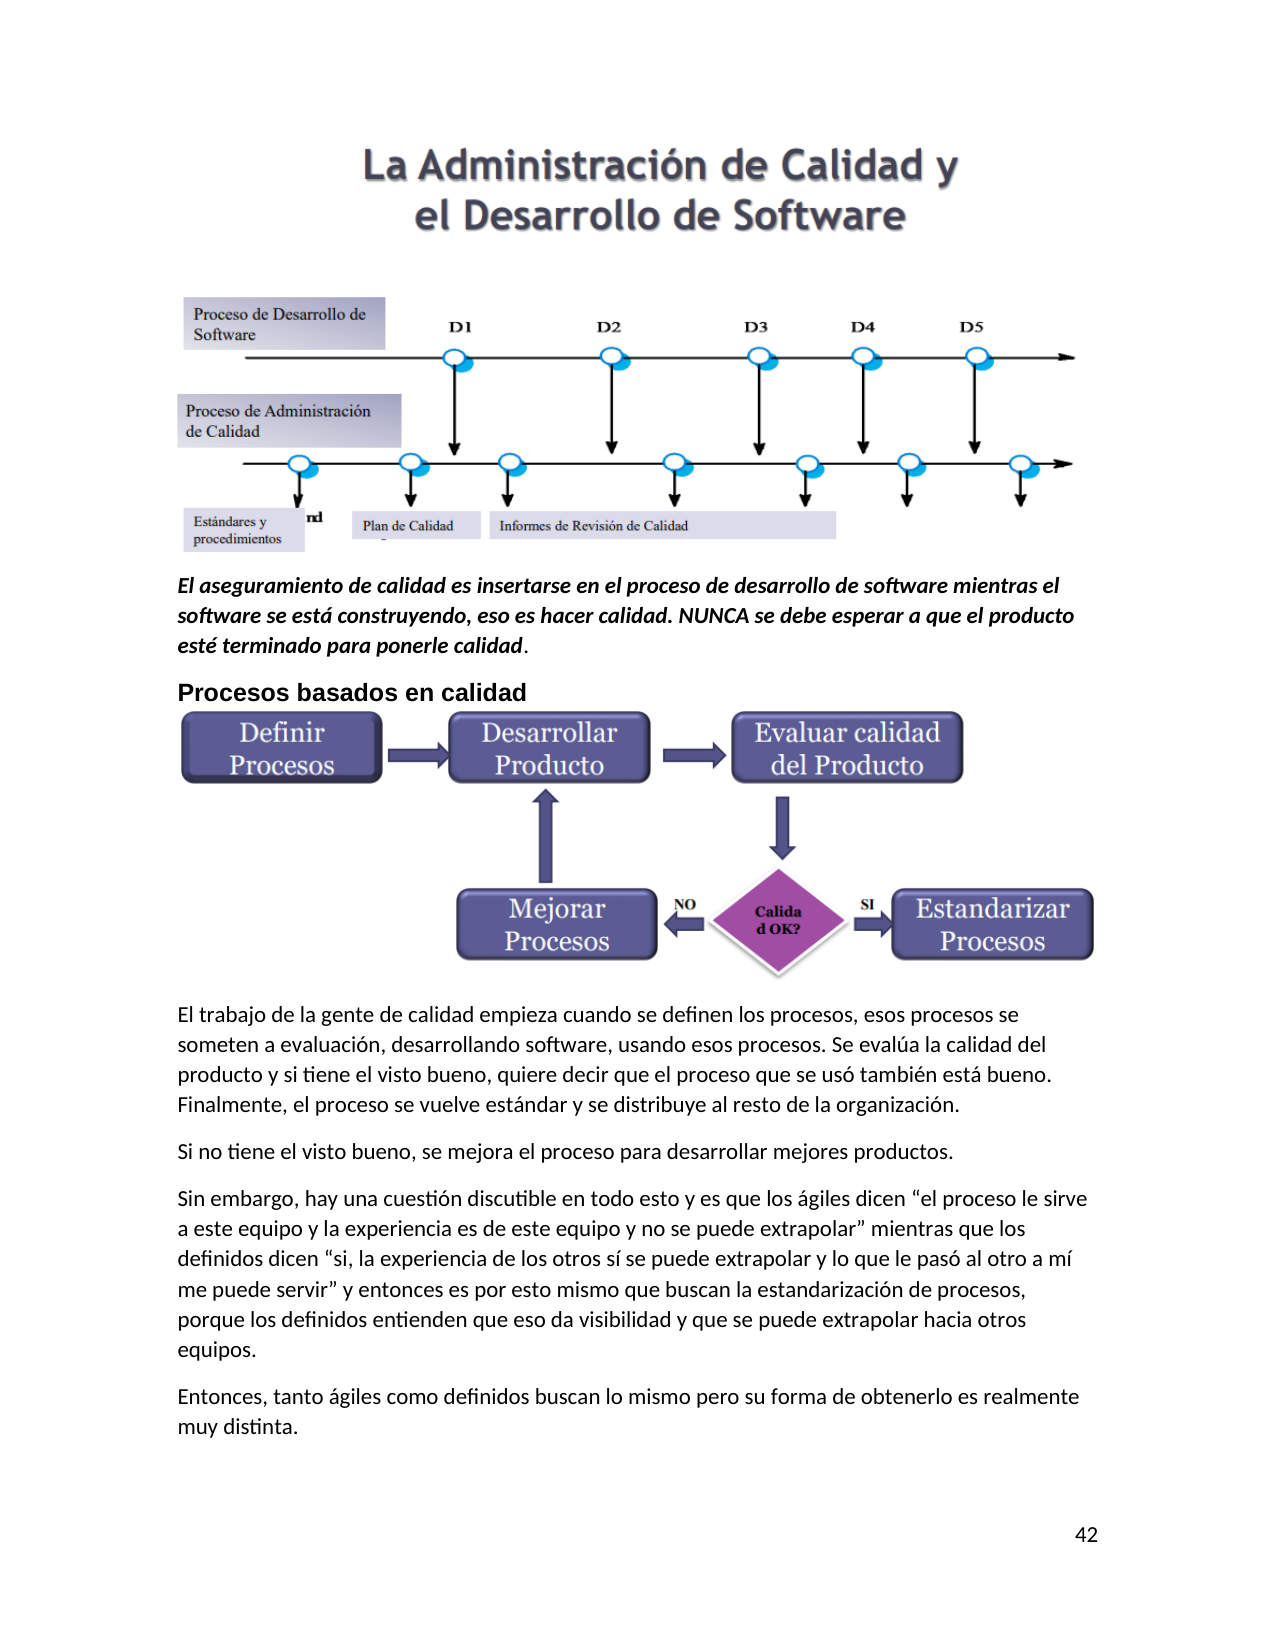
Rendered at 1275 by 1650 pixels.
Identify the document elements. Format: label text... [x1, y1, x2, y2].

text Sin embargo, hay una cuestión discutible en todo esto y es que los ágiles dicen “el proceso le sirve a este equipo y la experiencia es de este equipo y no se puede extrapolar” mientras que los definidos dicen “si, la experiencia de los otros sí se puede extrapolar y lo que le pasó al otro a mí me puede servir” y entonces es por esto mismo que buscan la estandarización de procesos, porque los definidos entienden que eso da visibilidad y que se puede extrapolar hacia otros equipos. [177, 1184, 1098, 1363]
picture [177, 709, 1098, 981]
text Entonces, tanto ágiles como definidos buscan lo mismo pero su forma de obtenerlo es realmente muy distinta. [177, 1382, 1098, 1440]
text Si no tiene el visto bueno, se mejora el proceso para desarrollar mejores productos. [177, 1137, 1098, 1165]
subtitle Procesos basados en calidad [177, 678, 1098, 707]
picture [177, 147, 1081, 552]
text El aseguramiento de calidad es insertarse en el proceso de desarrollo de software mientras el software se está construyendo, eso es hacer calidad. NUNCA se debe esperar a que el producto esté terminado para ponerle calidad. [177, 571, 1098, 659]
text El trabajo de la gente de calidad empieza cuando se definen los procesos, esos procesos se someten a evaluación, desarrollando software, usando esos procesos. Se evalúa la calidad del producto y si tiene el visto bueno, quiere decir que el proceso que se usó también está bueno. Finalmente, el proceso se vuelve estándar y se distribuye al resto de la organización. [177, 1000, 1098, 1118]
